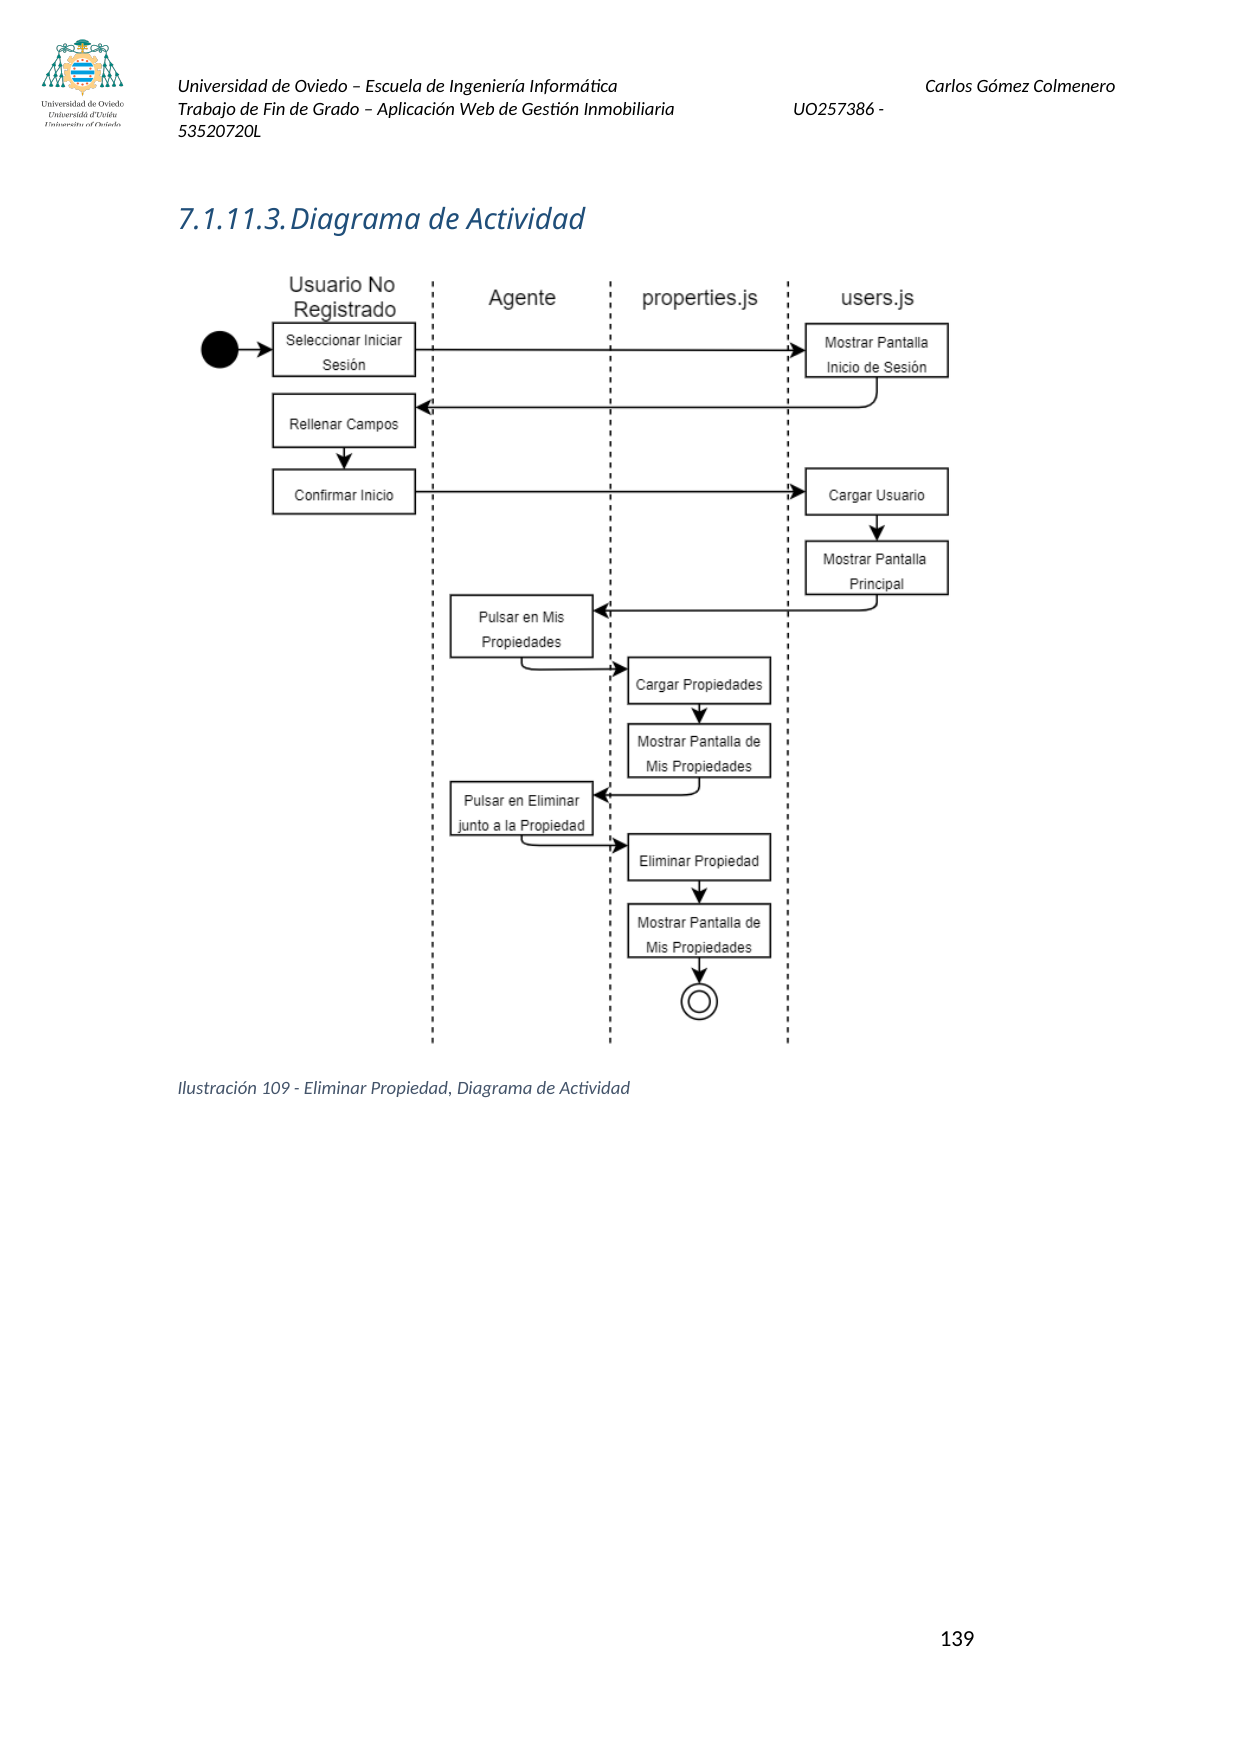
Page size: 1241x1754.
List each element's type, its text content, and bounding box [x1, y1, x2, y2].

picture [177, 266, 975, 1058]
text Ilustración 109 - Eliminar Propiedad, Diagrama de Actividad [177, 1077, 974, 1099]
subtitle Diagrama de Actividad [177, 199, 974, 238]
picture [36, 38, 124, 126]
